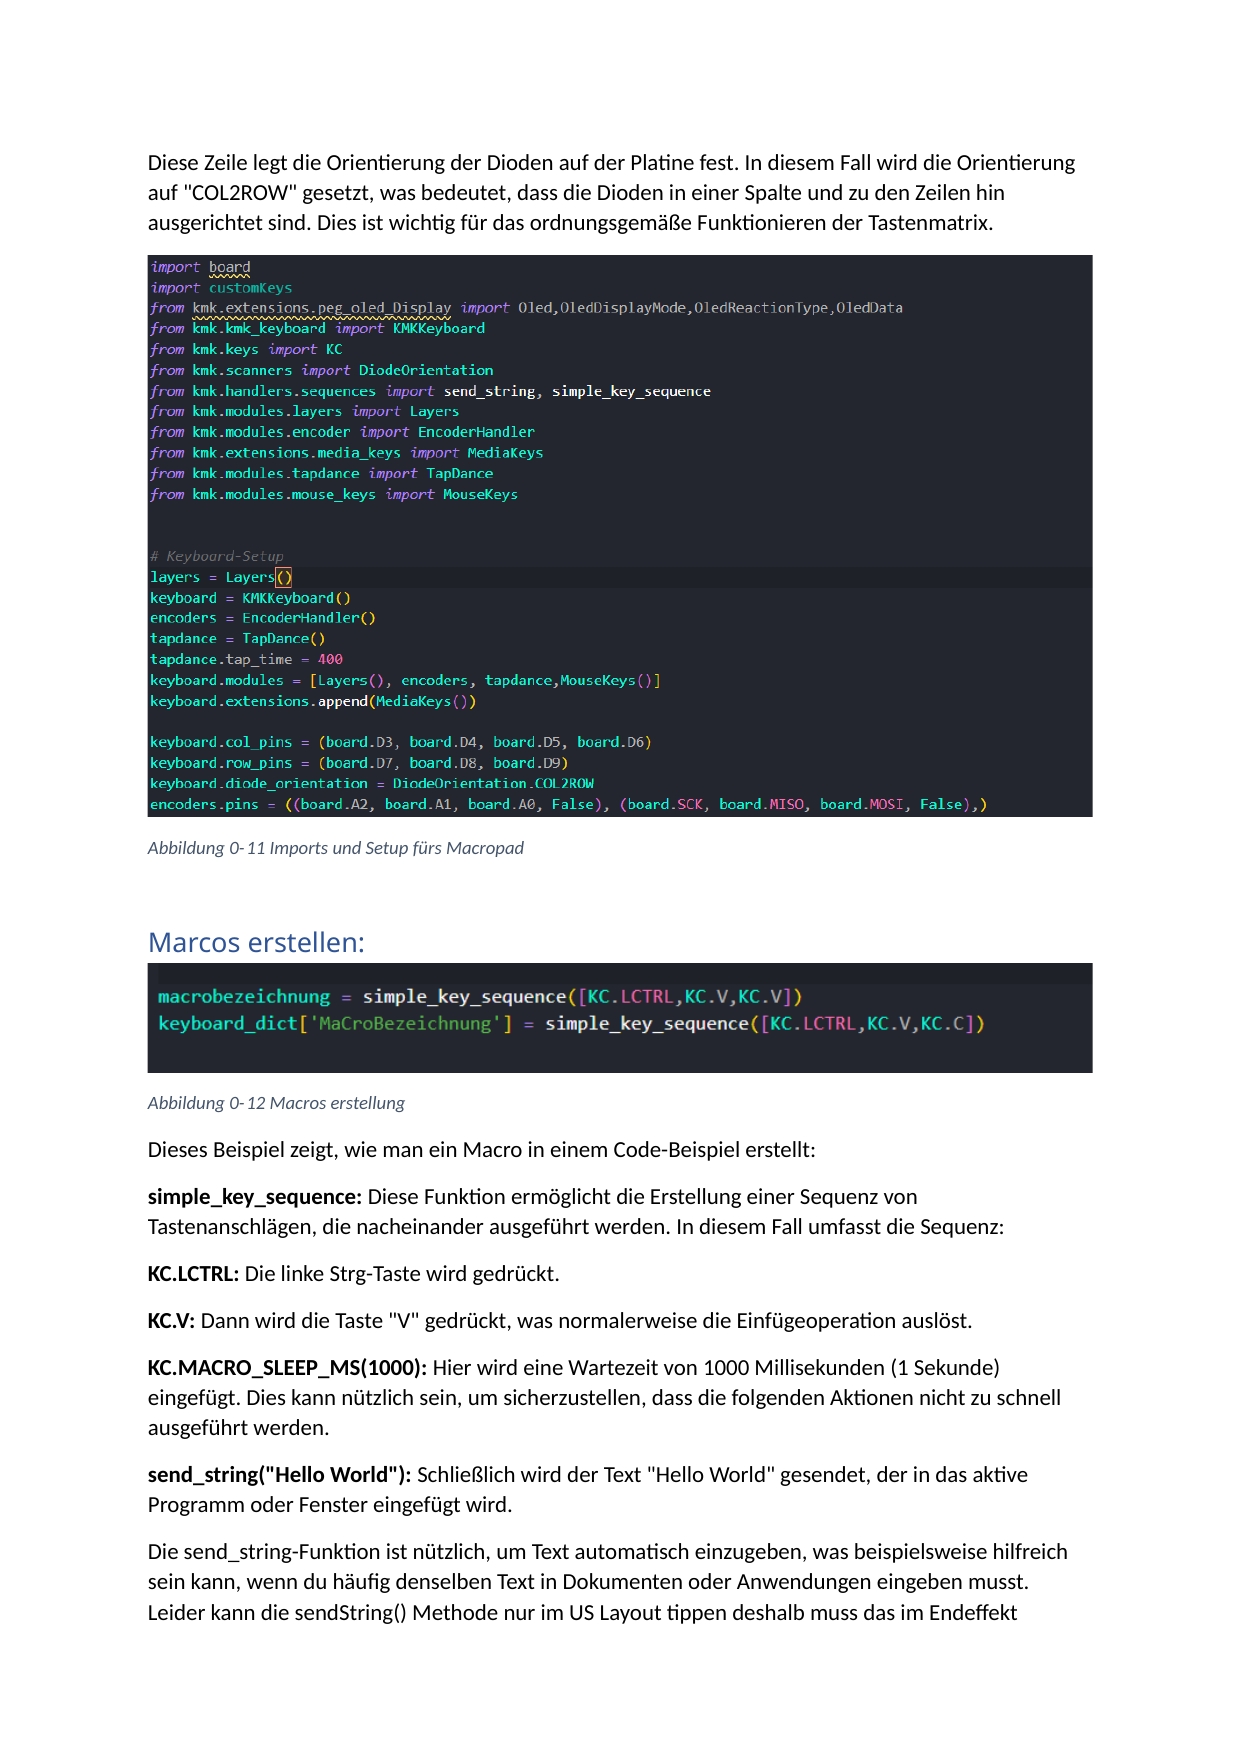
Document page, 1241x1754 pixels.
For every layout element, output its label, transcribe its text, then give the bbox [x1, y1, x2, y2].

subtitle Marcos erstellen: [148, 923, 1093, 960]
text Dieses Beispiel zeigt, wie man ein Macro in einem Code-Beispiel erstellt: [148, 1135, 1093, 1163]
text send_string("Hello World"): Schließlich wird der Text "Hello World" gesendet, der in das aktive Programm oder Fenster eingefügt wird. [148, 1460, 1093, 1518]
text KC.V: Dann wird die Taste "V" gedrückt, was normalerweise die Einfügeoperation auslöst. [148, 1306, 1093, 1334]
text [148, 1537, 1093, 1626]
text Diese Zeile legt die Orientierung der Dioden auf der Platine fest. In diesem Fall wird die Orientierung auf "COL2ROW" gesetzt, was bedeutet, dass die Dioden in einer Spalte und zu den Zeilen hin ausgerichtet sind. Dies ist wichtig für das ordnungsgemäße Funktionieren der Tastenmatrix. [148, 148, 1093, 236]
text simple_key_sequence: Diese Funktion ermöglicht die Erstellung einer Sequenz von Tastenanschlägen, die nacheinander ausgeführt werden. In diesem Fall umfasst die Sequenz: [148, 1182, 1093, 1240]
picture [147, 963, 1093, 1073]
text KC.LCTRL: Die linke Strg-Taste wird gedrückt. [148, 1259, 1093, 1287]
text KC.MACRO_SLEEP_MS(1000): Hier wird eine Wartezeit von 1000 Millisekunden (1 Sekunde) eingefügt. Dies kann nützlich sein, um sicherzustellen, dass die folgenden Aktionen nicht zu schnell ausgeführt werden. [148, 1353, 1093, 1441]
picture [147, 255, 1093, 817]
